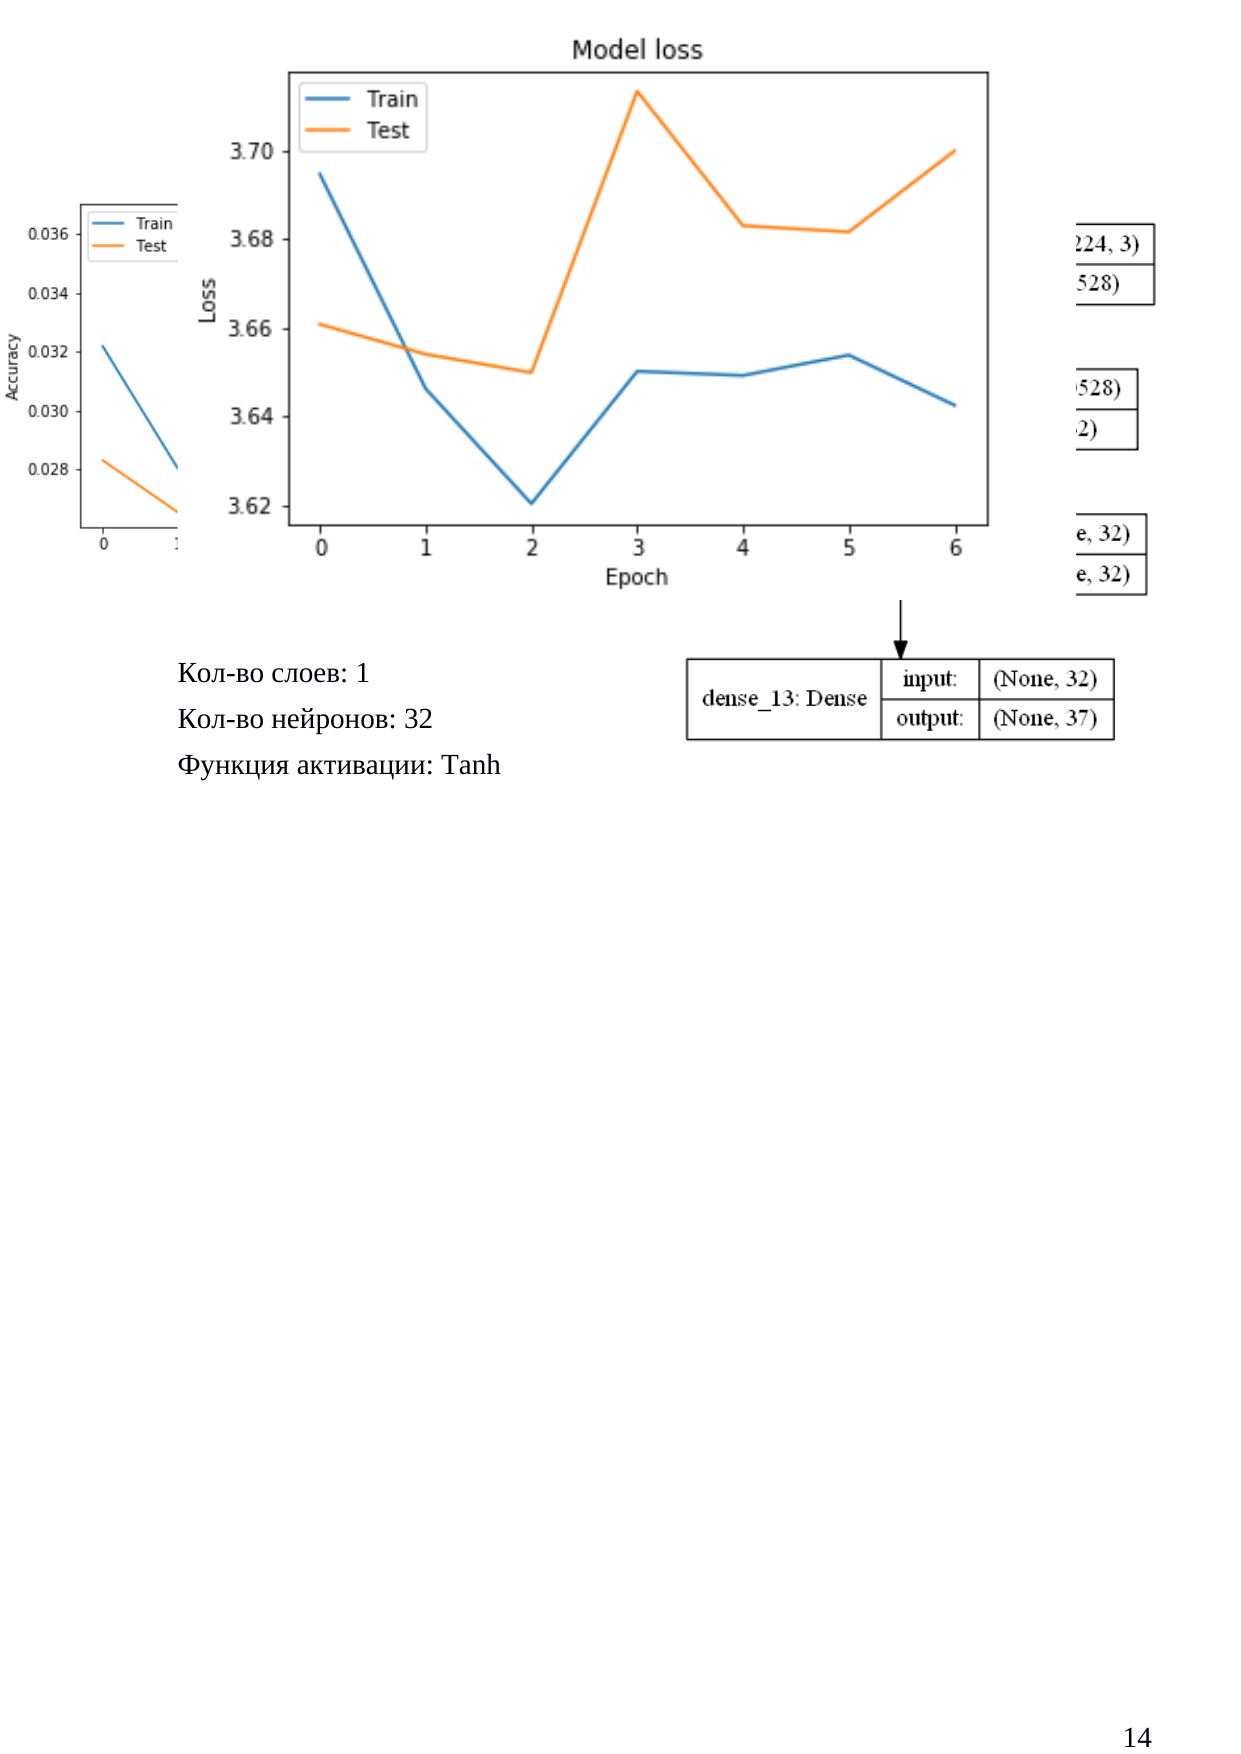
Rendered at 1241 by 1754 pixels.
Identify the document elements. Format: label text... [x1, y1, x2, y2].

text Функция активации: Tanh [177, 747, 1152, 780]
text Кол-во слоев: 1 [177, 600, 640, 688]
text Кол-во нейронов: 32 [177, 701, 640, 734]
picture [0, 0, 1160, 746]
